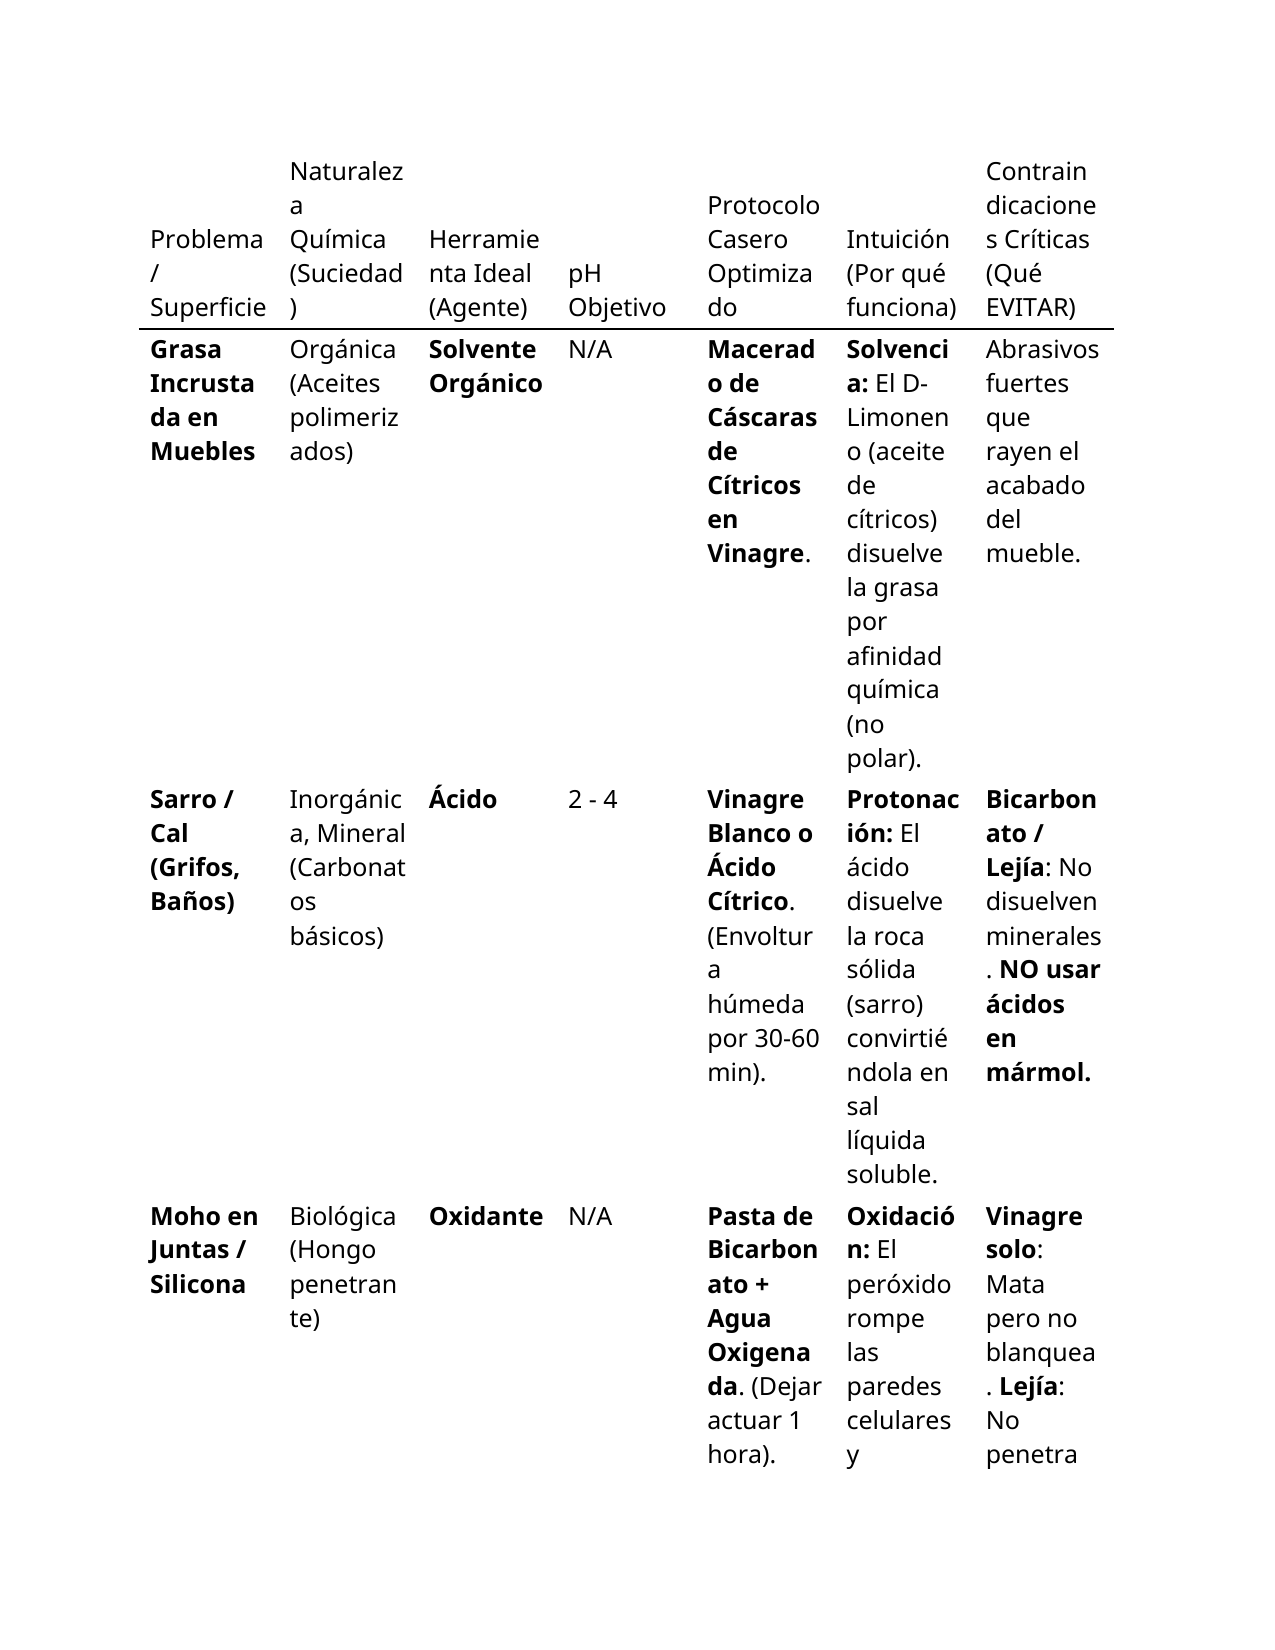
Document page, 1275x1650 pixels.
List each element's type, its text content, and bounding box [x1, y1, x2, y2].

table_cell Vinagre solo: Mata pero no blanquea. Lejía: No penetra poros profundos. [974, 1194, 1114, 1474]
table_cell Biológica (Hongo penetrante) [278, 1194, 417, 1474]
table_cell Ácido [417, 778, 557, 1194]
table_header Contraindicaciones Críticas (Qué EVITAR) [974, 150, 1114, 328]
table_cell Sarro / Cal (Grifos, Baños) [139, 778, 278, 1194]
table_cell N/A [557, 330, 696, 778]
table_cell Abrasivos fuertes que rayen el acabado del mueble. [974, 330, 1114, 778]
table_cell Macerado de Cáscaras de Cítricos en Vinagre. [696, 330, 835, 778]
table_cell N/A [557, 1194, 696, 1474]
table_header Naturaleza Química (Suciedad) [278, 150, 417, 328]
table_cell Solvente Orgánico [417, 330, 557, 778]
table_cell Inorgánica, Mineral (Carbonatos básicos) [278, 778, 417, 1194]
table_header pH Objetivo [557, 150, 696, 328]
table_header Problema / Superficie [139, 150, 278, 328]
table_header Herramienta Ideal (Agente) [417, 150, 557, 328]
table_cell Solvencia: El D-Limoneno (aceite de cítricos) disuelve la grasa por afinidad química (no polar). [835, 330, 974, 778]
table_cell 2 - 4 [557, 778, 696, 1194]
table_cell Bicarbonato / Lejía: No disuelven minerales. NO usar ácidos en mármol. [974, 778, 1114, 1194]
table_cell Pasta de Bicarbonato + Agua Oxigenada. (Dejar actuar 1 hora). [696, 1194, 835, 1474]
table_cell Vinagre Blanco o Ácido Cítrico. (Envoltura húmeda por 30-60 min). [696, 778, 835, 1194]
table_cell Grasa Incrustada en Muebles [139, 330, 278, 778]
table_cell Oxidante [417, 1194, 557, 1474]
table_cell Protonación: El ácido disuelve la roca sólida (sarro) convirtiéndola en sal líquida soluble. [835, 778, 974, 1194]
table_cell Moho en Juntas / Silicona [139, 1194, 278, 1474]
table_header Protocolo Casero Optimizado [696, 150, 835, 328]
table_cell Orgánica (Aceites polimerizados) [278, 330, 417, 778]
table_cell Oxidación: El peróxido rompe las paredes celulares y blanquea químicamente el pigmento oscuro. [835, 1194, 974, 1474]
table_header Intuición (Por qué funciona) [835, 150, 974, 328]
